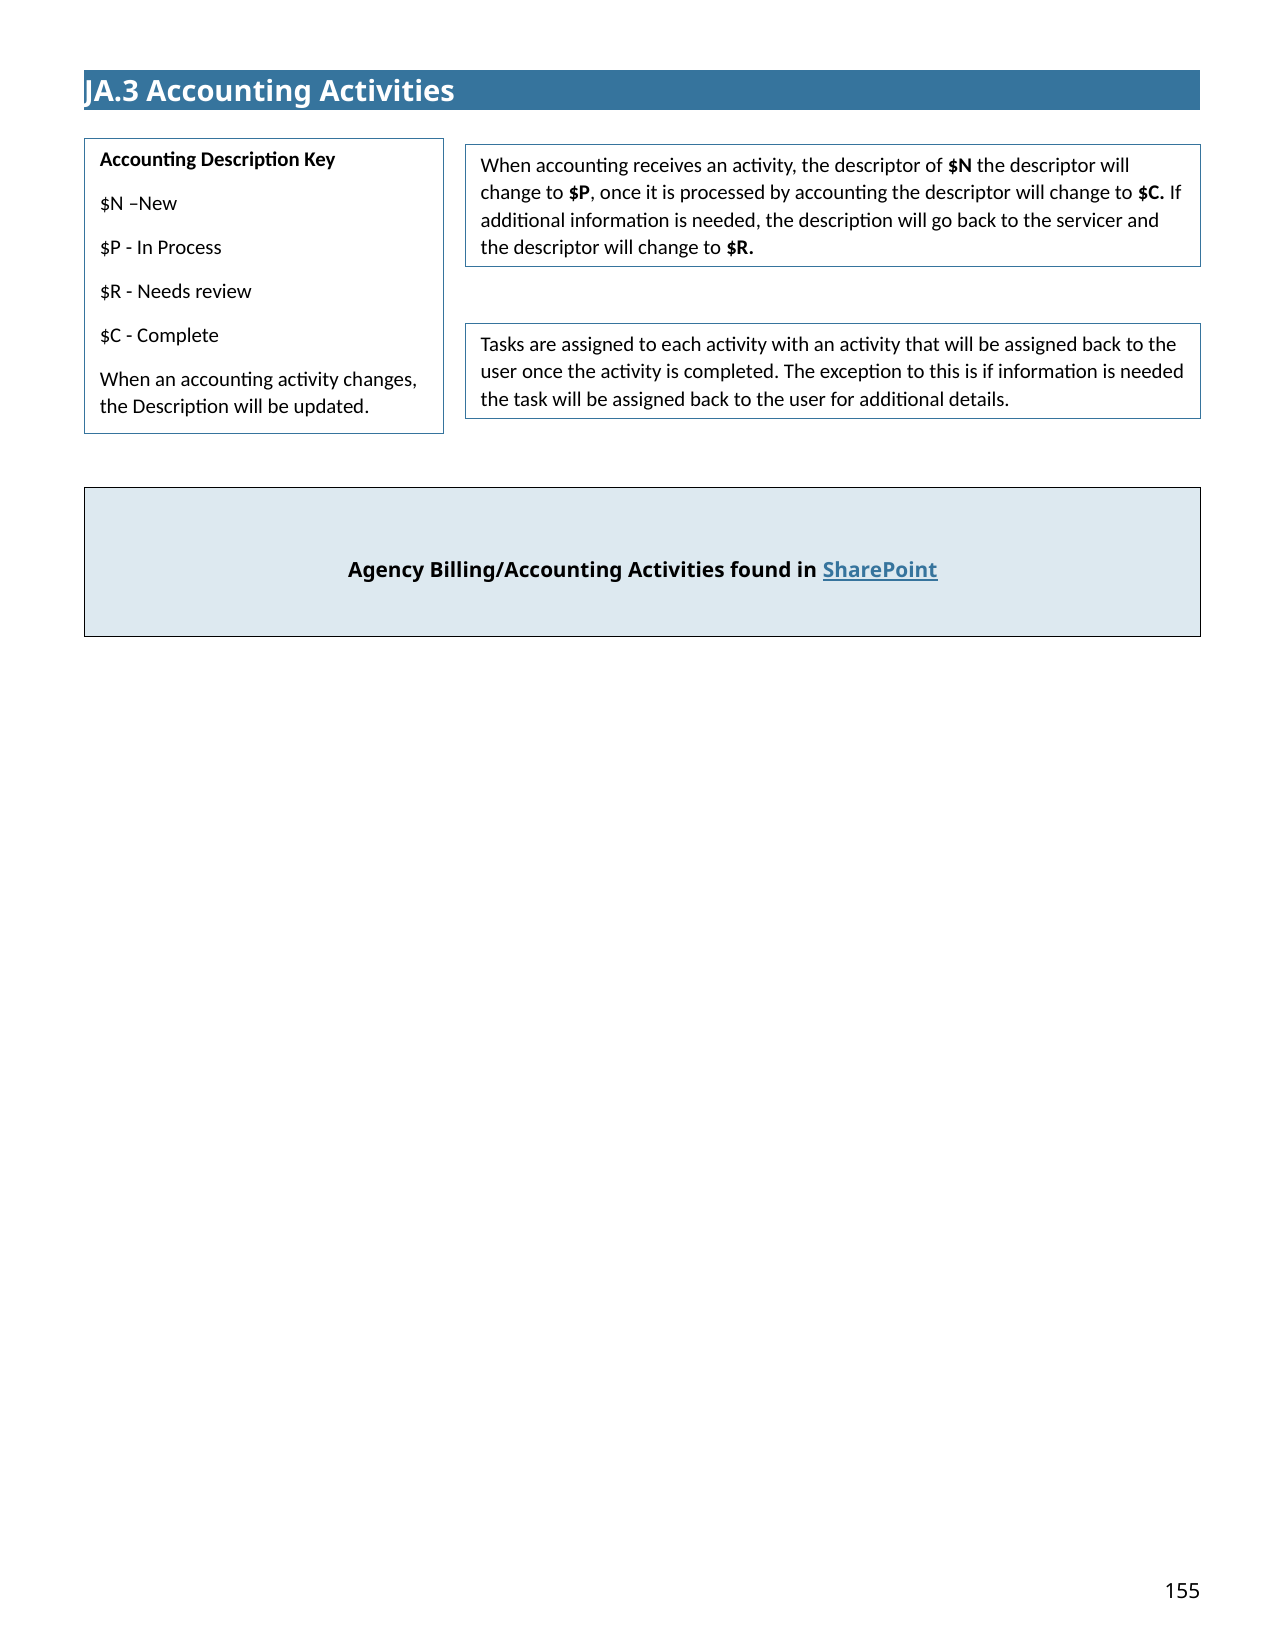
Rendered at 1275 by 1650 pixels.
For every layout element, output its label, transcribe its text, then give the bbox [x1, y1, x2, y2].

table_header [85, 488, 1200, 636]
subtitle JA.3 Accounting Activities [84, 70, 1200, 110]
